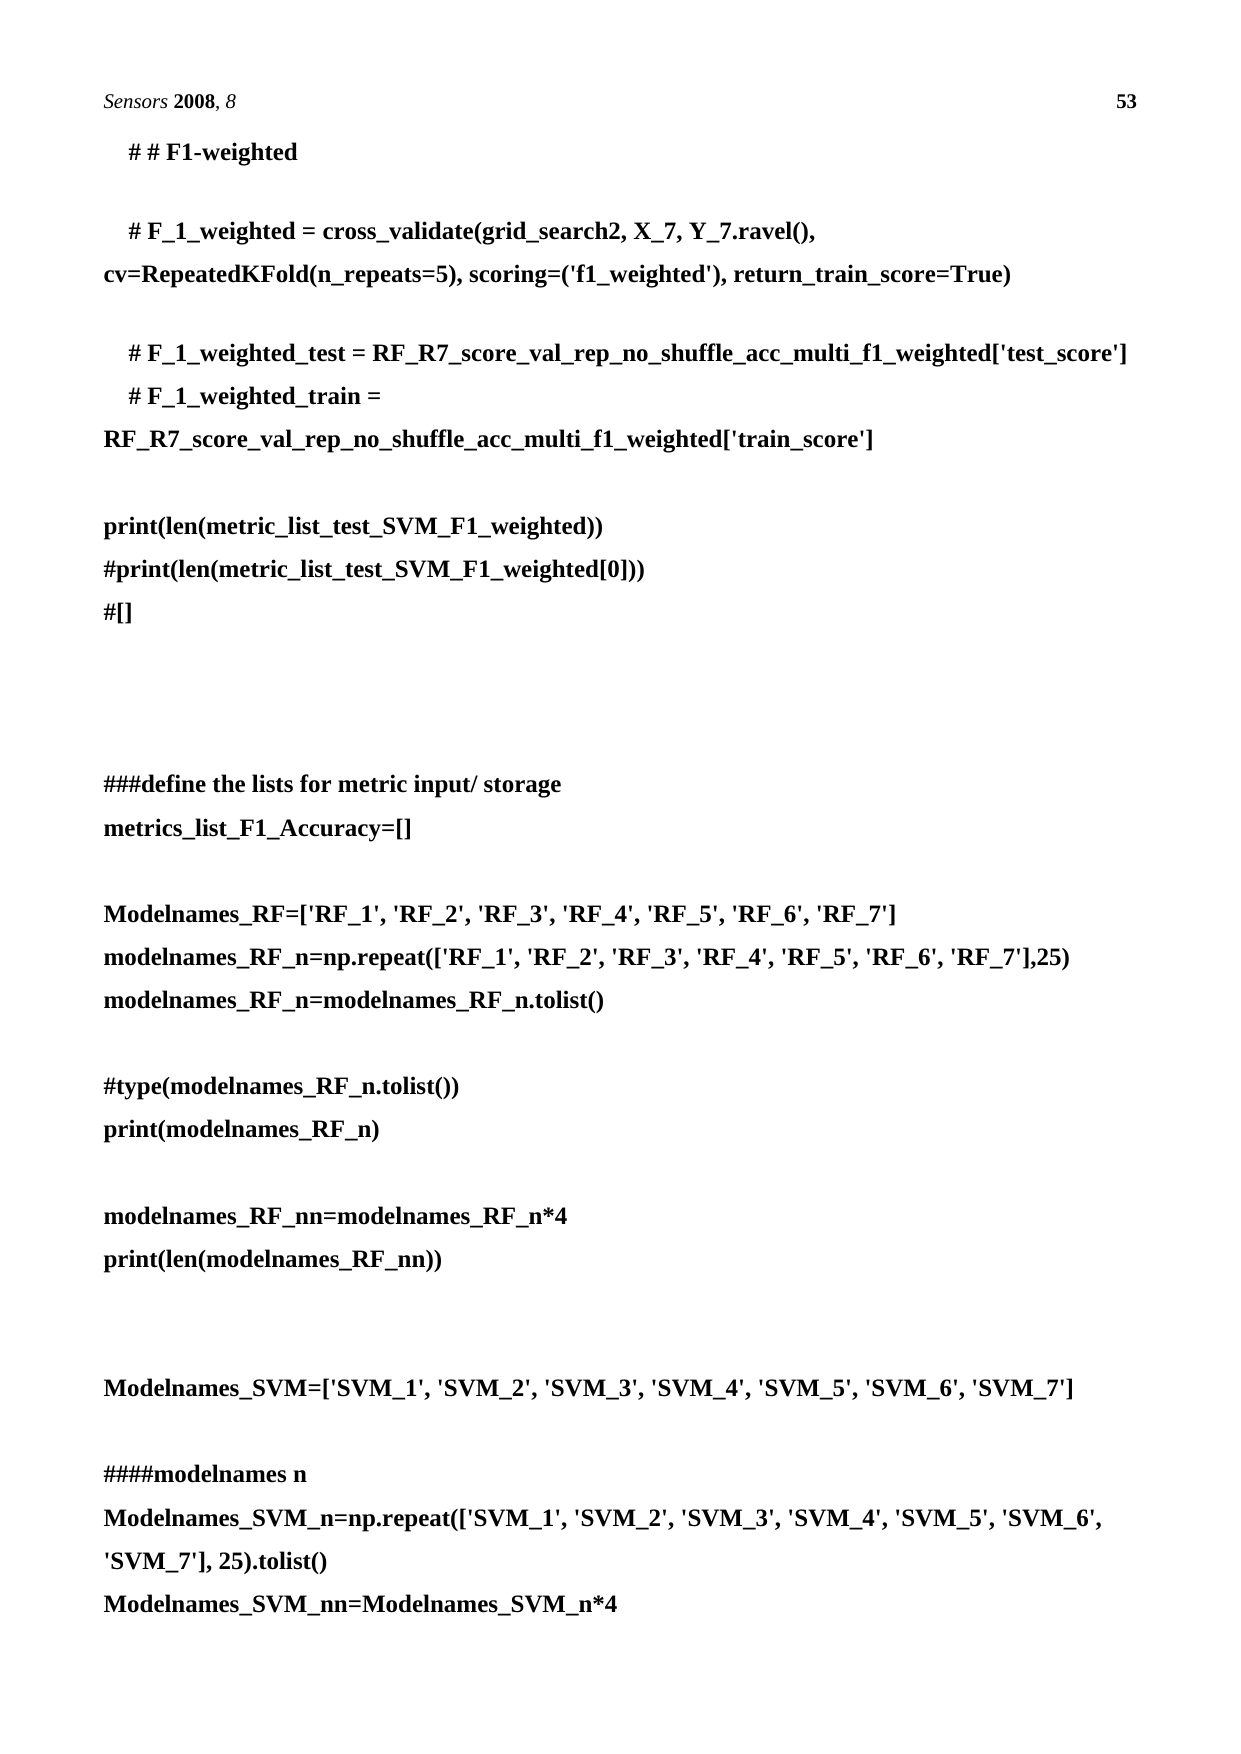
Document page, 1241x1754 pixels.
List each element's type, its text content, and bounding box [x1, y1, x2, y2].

text # F_1_weighted_test = RF_R7_score_val_rep_no_shuffle_acc_multi_f1_weighted['test_score'] [103, 338, 1137, 367]
text Modelnames_SVM_n=np.repeat(['SVM_1', 'SVM_2', 'SVM_3', 'SVM_4', 'SVM_5', 'SVM_6', 'SVM_7'], 25).tolist() [103, 1503, 1137, 1574]
text Modelnames_RF=['RF_1', 'RF_2', 'RF_3', 'RF_4', 'RF_5', 'RF_6', 'RF_7'] [103, 899, 1137, 928]
text print(modelnames_RF_n) [103, 1114, 1137, 1143]
text Modelnames_SVM=['SVM_1', 'SVM_2', 'SVM_3', 'SVM_4', 'SVM_5', 'SVM_6', 'SVM_7'] [103, 1373, 1137, 1402]
text Modelnames_SVM_nn=Modelnames_SVM_n*4 [103, 1589, 1137, 1618]
text metrics_list_F1_Accuracy=[] [103, 813, 1137, 841]
text #type(modelnames_RF_n.tolist()) [103, 1071, 1137, 1100]
text ###define the lists for metric input/ storage [103, 769, 1137, 798]
text #[] [103, 597, 1137, 626]
text # F_1_weighted_train = RF_R7_score_val_rep_no_shuffle_acc_multi_f1_weighted['train_score'] [103, 381, 1137, 453]
text # # F1-weighted [103, 137, 1137, 166]
text #print(len(metric_list_test_SVM_F1_weighted[0])) [103, 554, 1137, 583]
text print(len(modelnames_RF_nn)) [103, 1244, 1137, 1273]
text modelnames_RF_n=modelnames_RF_n.tolist() [103, 985, 1137, 1014]
text modelnames_RF_n=np.repeat(['RF_1', 'RF_2', 'RF_3', 'RF_4', 'RF_5', 'RF_6', 'RF_7'],25) [103, 942, 1137, 971]
text modelnames_RF_nn=modelnames_RF_n*4 [103, 1201, 1137, 1229]
text ####modelnames n [103, 1459, 1137, 1488]
text # F_1_weighted = cross_validate(grid_search2, X_7, Y_7.ravel(), cv=RepeatedKFold(n_repeats=5), scoring=('f1_weighted'), return_train_score=True) [103, 216, 1137, 288]
text print(len(metric_list_test_SVM_F1_weighted)) [103, 511, 1137, 539]
